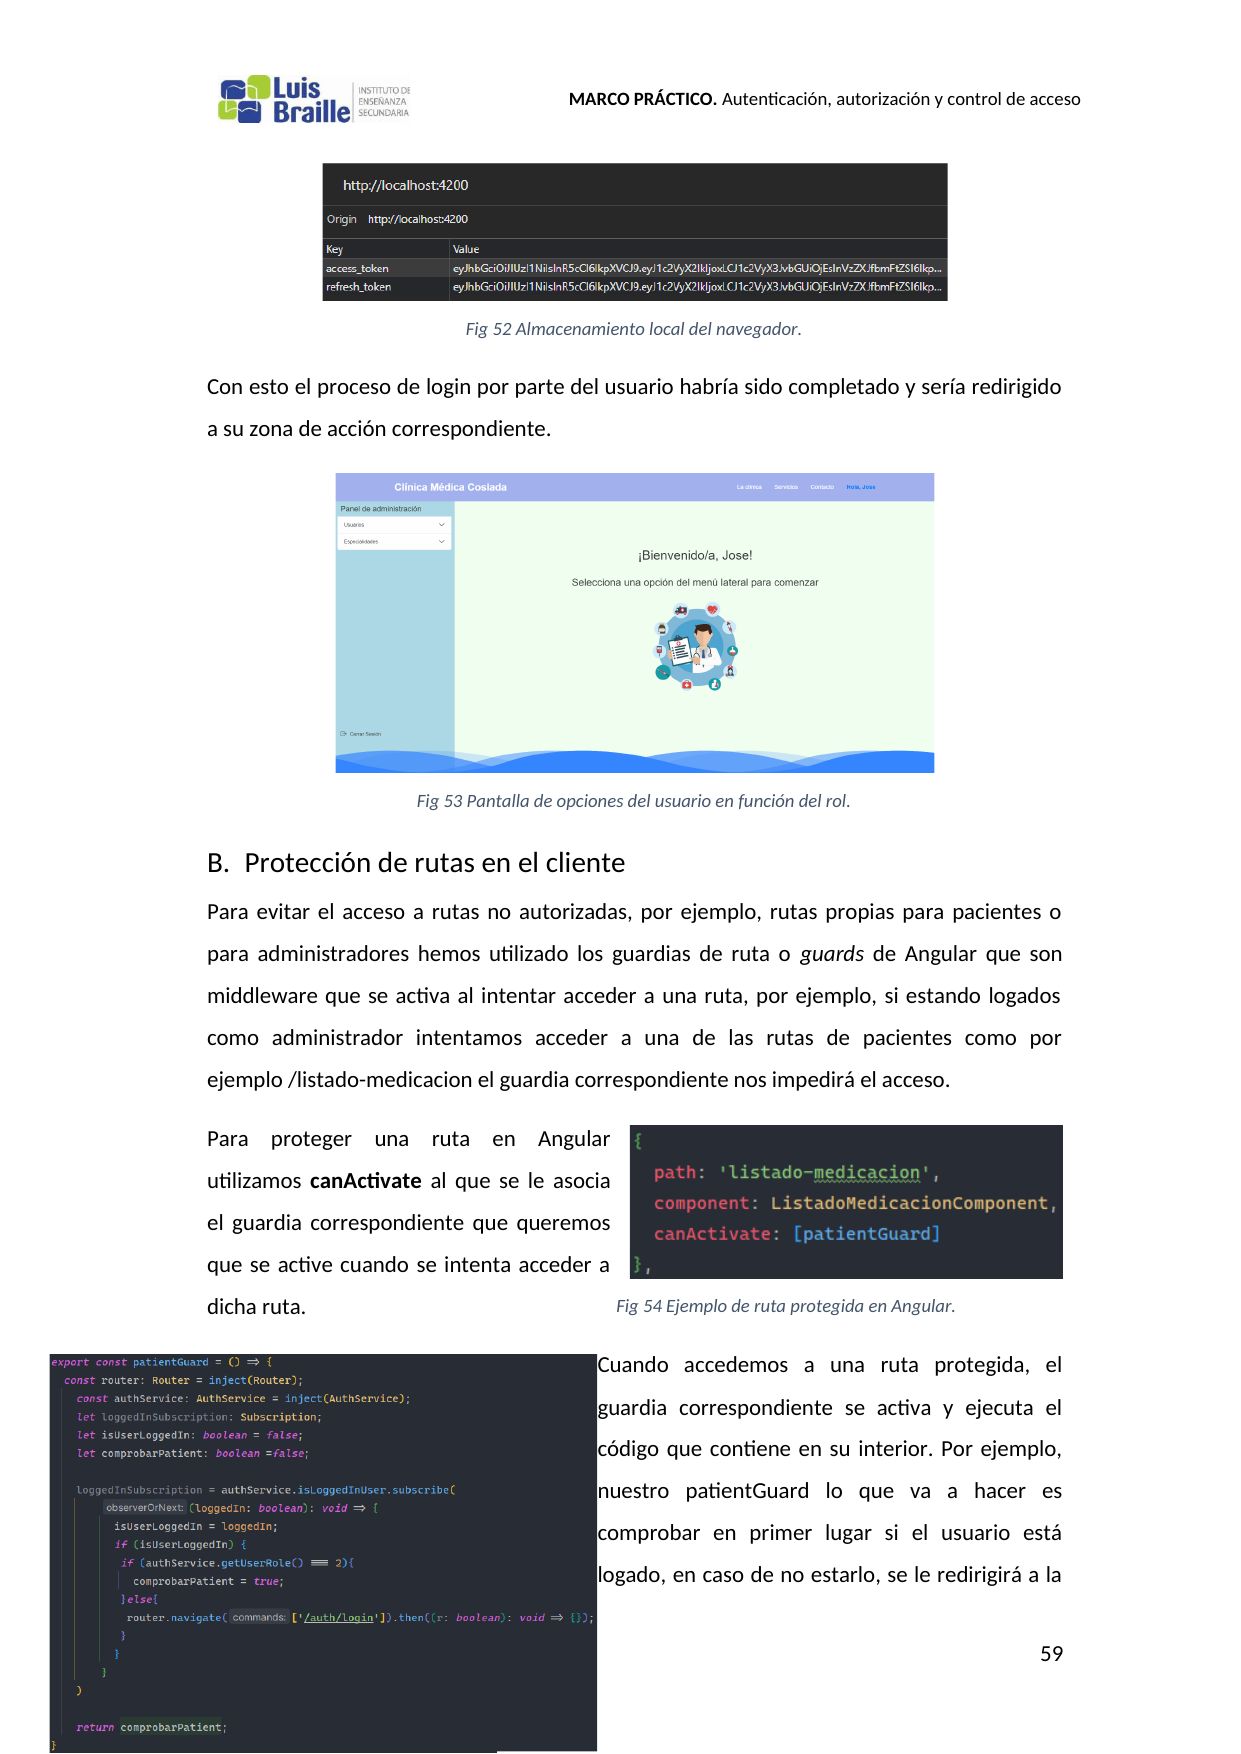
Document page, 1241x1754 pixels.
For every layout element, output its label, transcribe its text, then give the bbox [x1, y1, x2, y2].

text Para evitar el acceso a rutas no autorizadas, por ejemplo, rutas propias para pacientes o para administradores hemos utilizado los guardias de ruta o guards de Angular que son middleware que se activa al intentar acceder a una ruta, por ejemplo, si estando logados como administrador intentamos acceder a una de las rutas de pacientes como por ejemplo /listado-medicacion el guardia correspondiente nos impedirá el acceso. [207, 897, 1063, 1093]
text Con esto el proceso de login por parte del usuario habría sido completado y sería redirigido a su zona de acción correspondiente. [207, 372, 1063, 442]
text Fig 53 Pantalla de opciones del usuario en función del rol. [207, 789, 1063, 812]
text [207, 1351, 1063, 1588]
text Fig 52 Almacenamiento local del navegador. [207, 317, 1063, 340]
picture [49, 1354, 598, 1753]
picture [322, 163, 948, 301]
picture [335, 473, 935, 773]
picture [629, 1125, 1063, 1279]
list Protección de rutas en el cliente [207, 844, 1063, 880]
